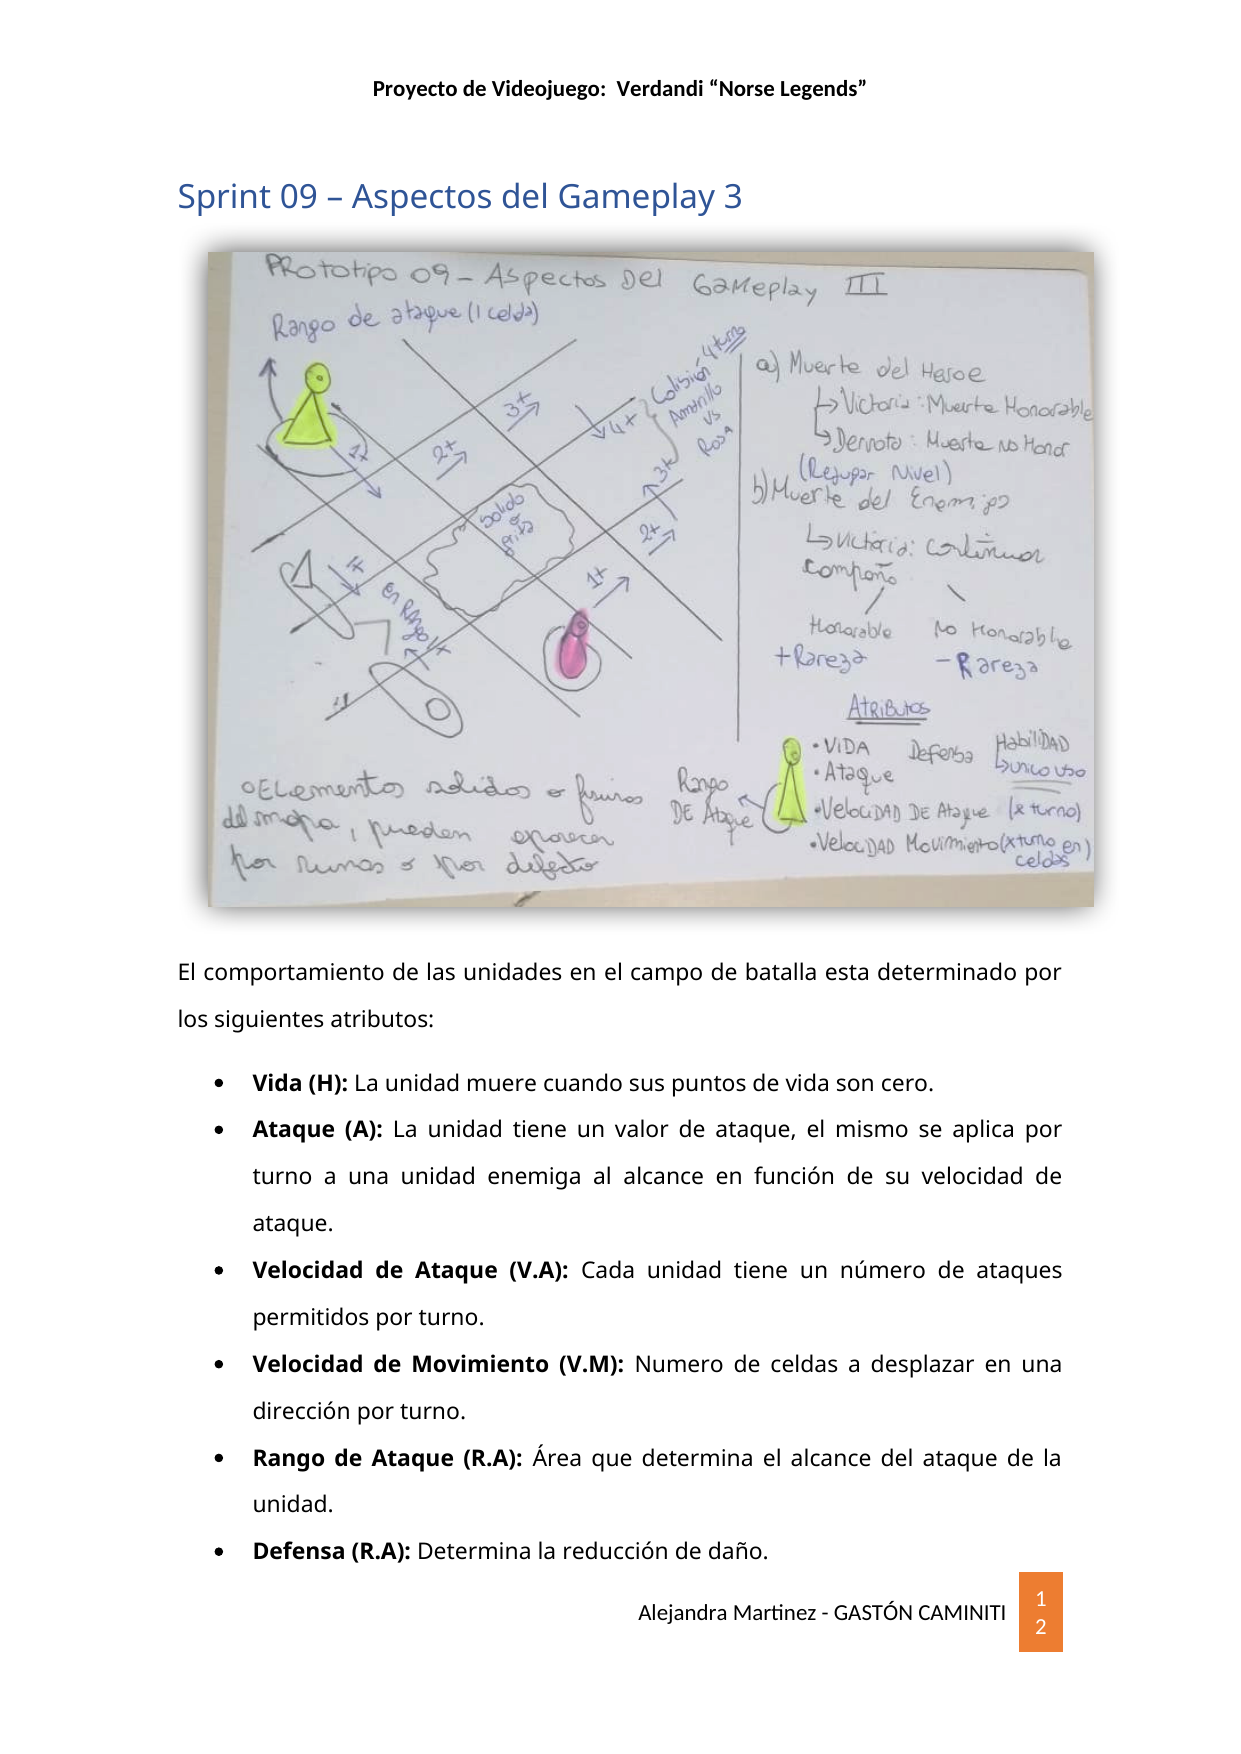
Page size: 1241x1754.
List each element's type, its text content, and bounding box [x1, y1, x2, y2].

list Ataque (A): La unidad tiene un valor de ataque, el mismo se aplica por turno a una unidad enemiga al alcance en función de su velocidad de ataque. [215, 1113, 1063, 1238]
list Defensa (R.A): Determina la reducción de daño. [215, 1535, 1063, 1567]
list Velocidad de Movimiento (V.M): Numero de celdas a desplazar en una dirección por turno. [215, 1348, 1063, 1426]
list Rango de Ataque (R.A): Área que determina el alcance del ataque de la unidad. [215, 1442, 1063, 1520]
text El comportamiento de las unidades en el campo de batalla esta determinado por los siguientes atributos: [177, 956, 1063, 1034]
picture [208, 252, 1094, 907]
list Velocidad de Ataque (V.A): Cada unidad tiene un número de ataques permitidos por turno. [215, 1254, 1063, 1332]
list Vida (H): La unidad muere cuando sus puntos de vida son cero. [215, 1067, 1063, 1098]
subtitle Sprint 09 – Aspectos del Gameplay 3 [177, 173, 1063, 218]
